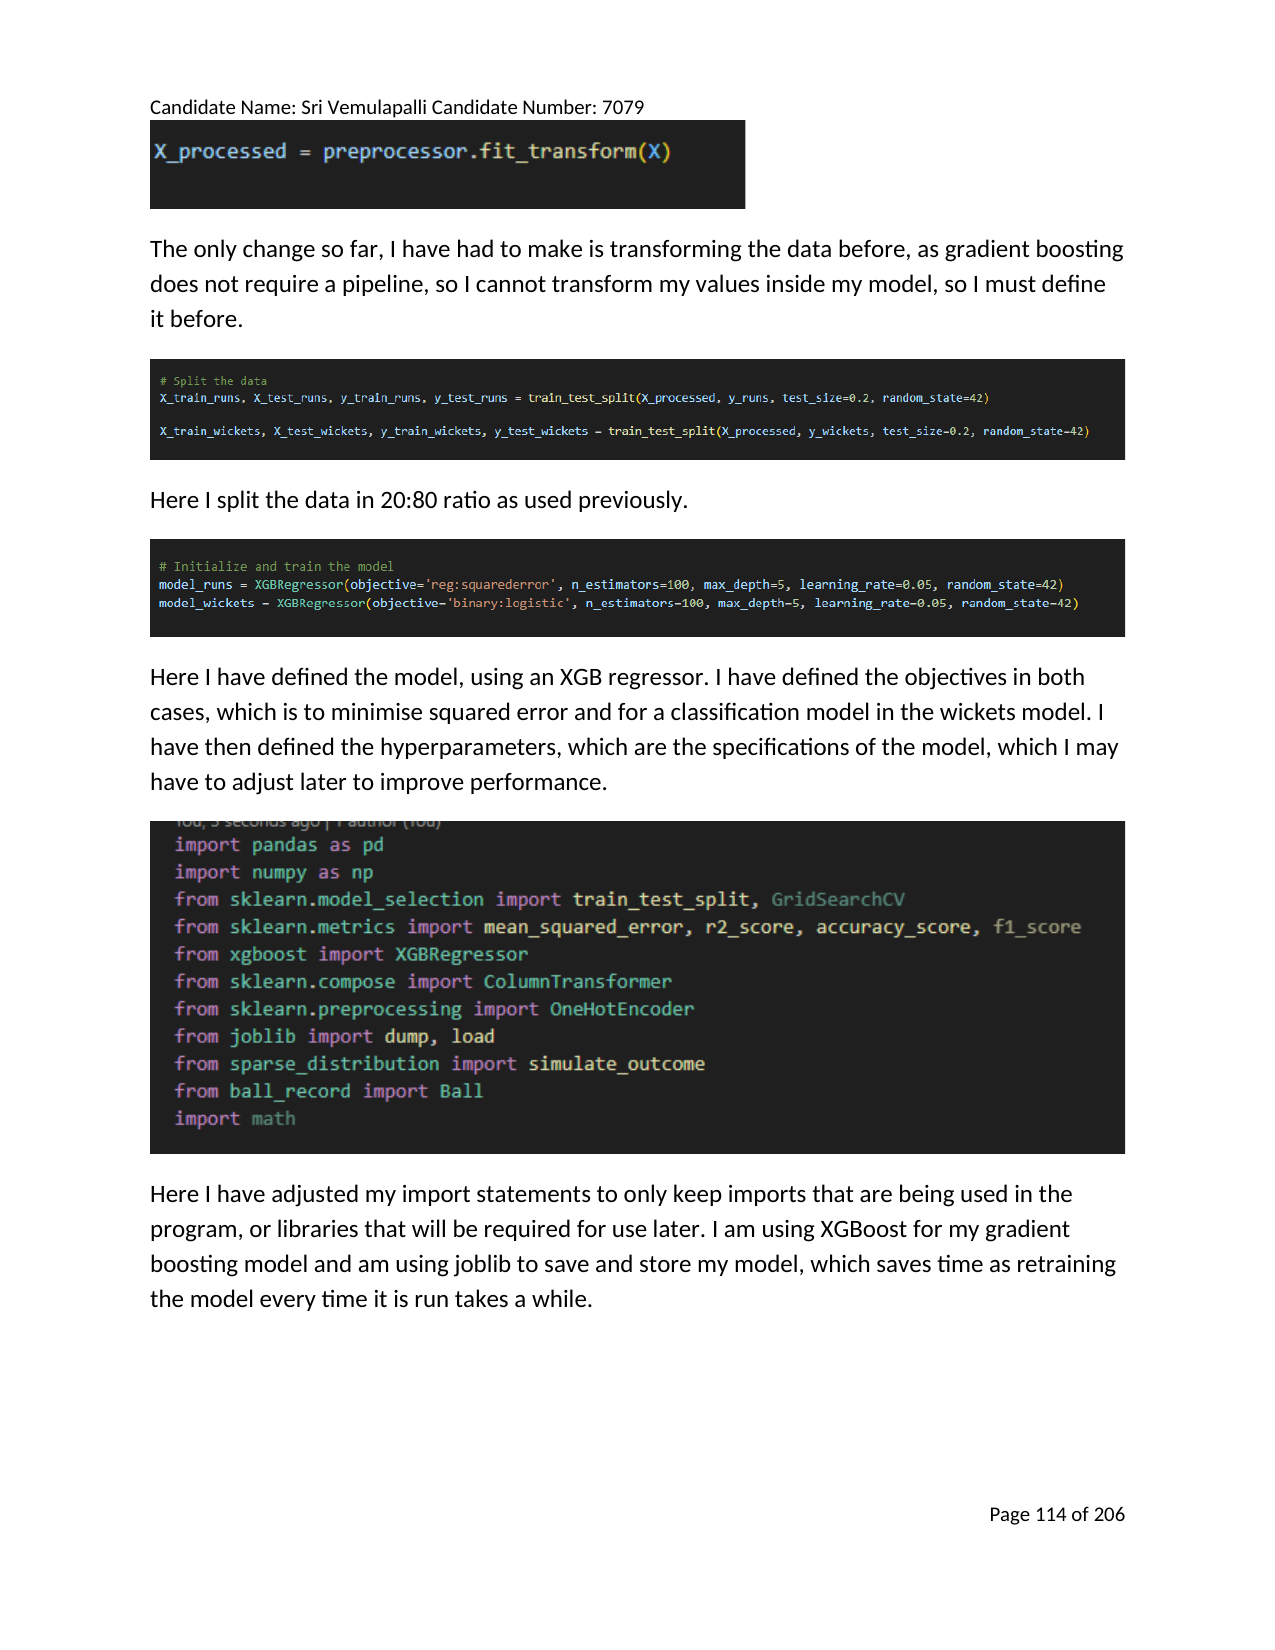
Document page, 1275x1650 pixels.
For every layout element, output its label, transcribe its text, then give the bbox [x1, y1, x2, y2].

text The only change so far, I have had to make is transforming the data before, as gradient boosting does not require a pipeline, so I cannot transform my values inside my model, so I must define it before. [150, 234, 1125, 334]
text Here I split the data in 20:80 ratio as used previously. [150, 484, 1125, 514]
text Here I have defined the model, using an XGB regressor. I have defined the objectives in both cases, which is to minimise squared error and for a classification model in the wickets model. I have then defined the hyperparameters, which are the specifications of the model, which I may have to adjust later to improve performance. [150, 661, 1125, 796]
picture [150, 120, 746, 209]
picture [150, 539, 1125, 637]
picture [150, 821, 1125, 1154]
picture [150, 359, 1125, 460]
text Here I have adjusted my import statements to only keep imports that are being used in the program, or libraries that will be required for use later. I am using XGBoost for my gradient boosting model and am using joblib to save and store my model, which saves time as retraining the model every time it is run takes a while. [150, 1178, 1125, 1313]
